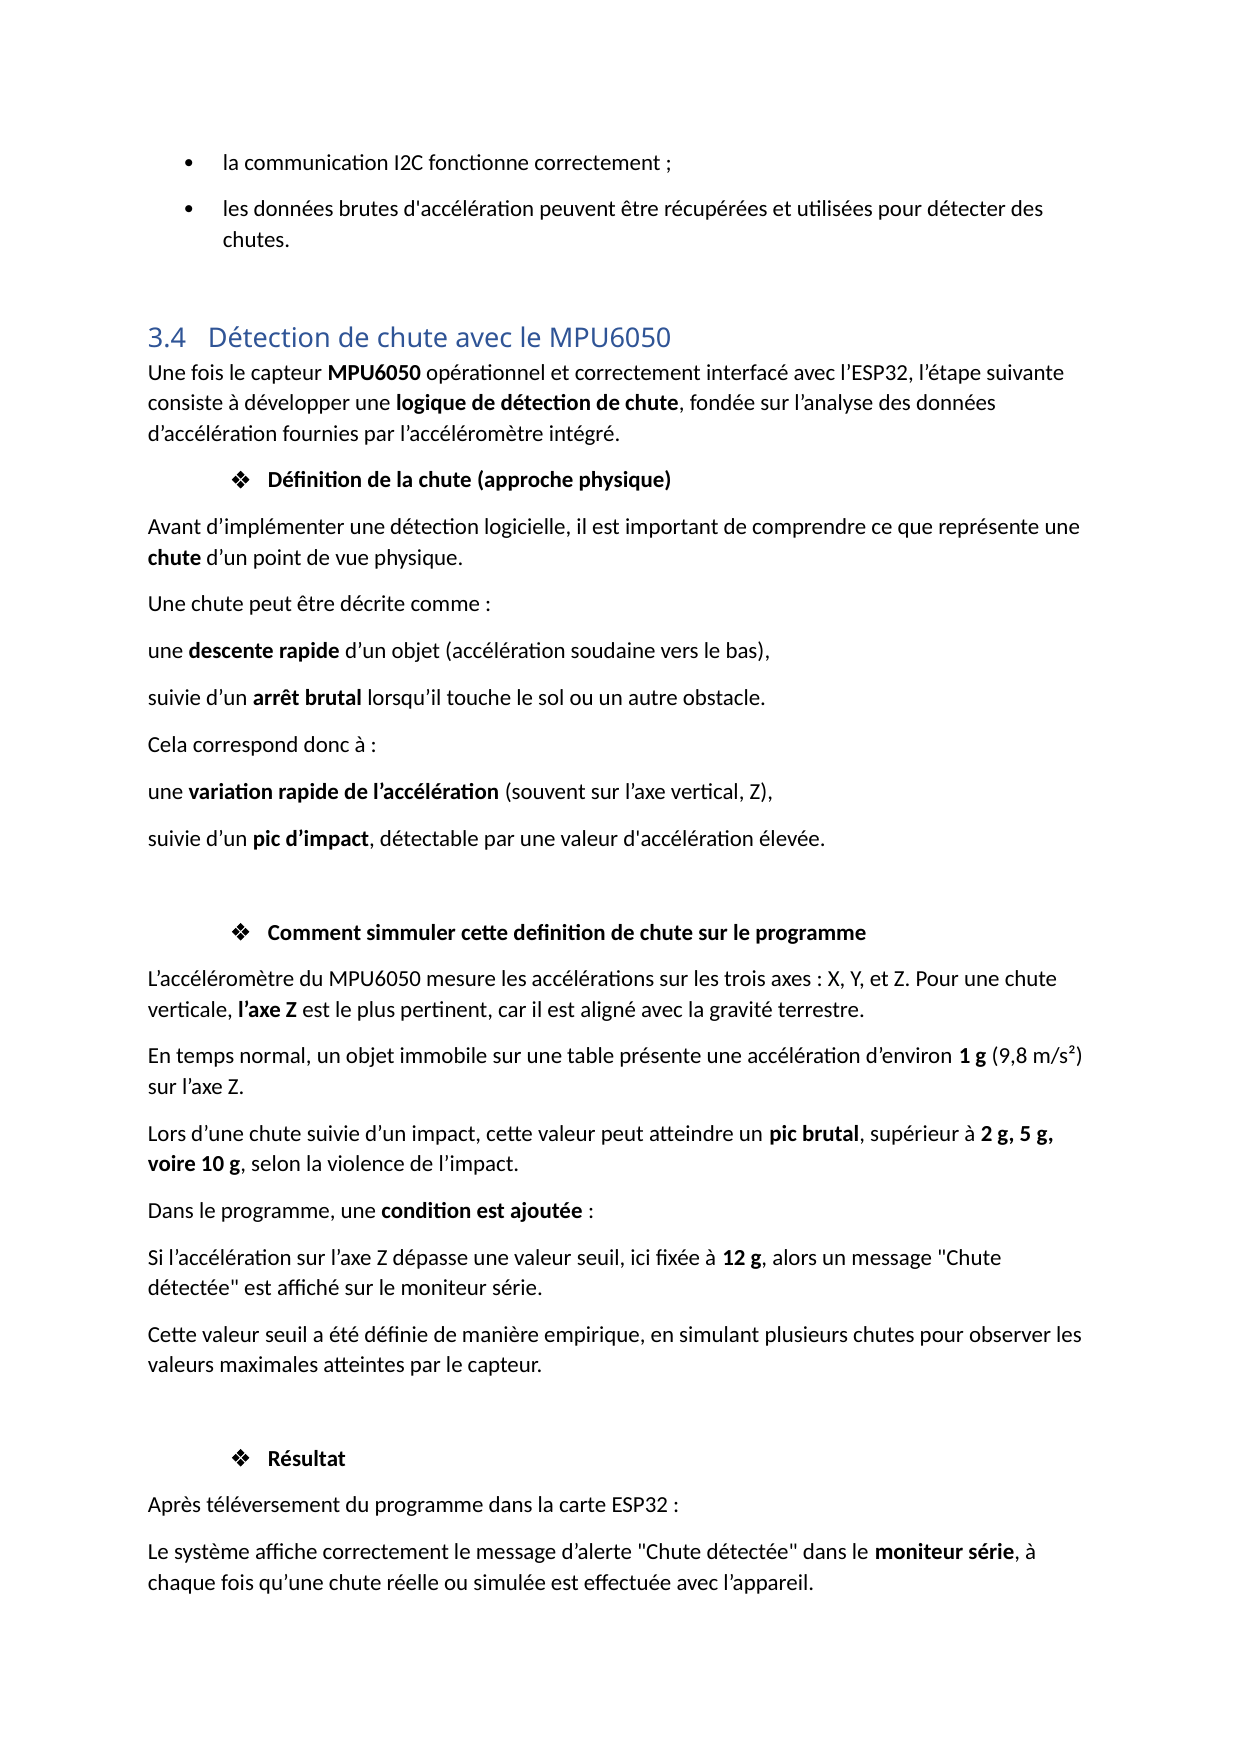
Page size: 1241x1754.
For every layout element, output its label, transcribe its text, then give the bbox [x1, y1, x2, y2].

subtitle Détection de chute avec le MPU6050 [148, 318, 1093, 355]
list Définition de la chute (approche physique) [230, 466, 1093, 493]
text Dans le programme, une condition est ajoutée : [148, 1196, 1093, 1224]
text suivie d’un pic d’impact, détectable par une valeur d'accélération élevée. [148, 824, 1093, 852]
text Cela correspond donc à : [148, 730, 1093, 758]
text Une fois le capteur MPU6050 opérationnel et correctement interfacé avec l’ESP32, l’étape suivante consiste à développer une logique de détection de chute, fondée sur l’analyse des données d’accélération fournies par l’accéléromètre intégré. [148, 358, 1093, 447]
text Lors d’une chute suivie d’un impact, cette valeur peut atteindre un pic brutal, supérieur à 2 g, 5 g, voire 10 g, selon la violence de l’impact. [148, 1119, 1093, 1177]
list Résultat [230, 1444, 1093, 1472]
text Une chute peut être décrite comme : [148, 589, 1093, 617]
text Après téléversement du programme dans la carte ESP32 : [148, 1491, 1093, 1518]
list Comment simmuler cette definition de chute sur le programme [230, 918, 1093, 946]
text Le système affiche correctement le message d’alerte "Chute détectée" dans le moniteur série, à chaque fois qu’une chute réelle ou simulée est effectuée avec l’appareil. [148, 1537, 1093, 1596]
text Cette valeur seuil a été définie de manière empirique, en simulant plusieurs chutes pour observer les valeurs maximales atteintes par le capteur. [148, 1320, 1093, 1378]
text une variation rapide de l’accélération (souvent sur l’axe vertical, Z), [148, 777, 1093, 805]
list la communication I2C fonctionne correctement ; [185, 148, 1093, 176]
text suivie d’un arrêt brutal lorsqu’il touche le sol ou un autre obstacle. [148, 683, 1093, 711]
text L’accéléromètre du MPU6050 mesure les accélérations sur les trois axes : X, Y, et Z. Pour une chute verticale, l’axe Z est le plus pertinent, car il est aligné avec la gravité terrestre. [148, 964, 1093, 1023]
text une descente rapide d’un objet (accélération soudaine vers le bas), [148, 636, 1093, 664]
text Si l’accélération sur l’axe Z dépasse une valeur seuil, ici fixée à 12 g, alors un message "Chute détectée" est affiché sur le moniteur série. [148, 1243, 1093, 1301]
list les données brutes d'accélération peuvent être récupérées et utilisées pour détecter des chutes. [185, 194, 1093, 253]
text En temps normal, un objet immobile sur une table présente une accélération d’environ 1 g (9,8 m/s²) sur l’axe Z. [148, 1042, 1093, 1100]
text Avant d’implémenter une détection logicielle, il est important de comprendre ce que représente une chute d’un point de vue physique. [148, 512, 1093, 571]
